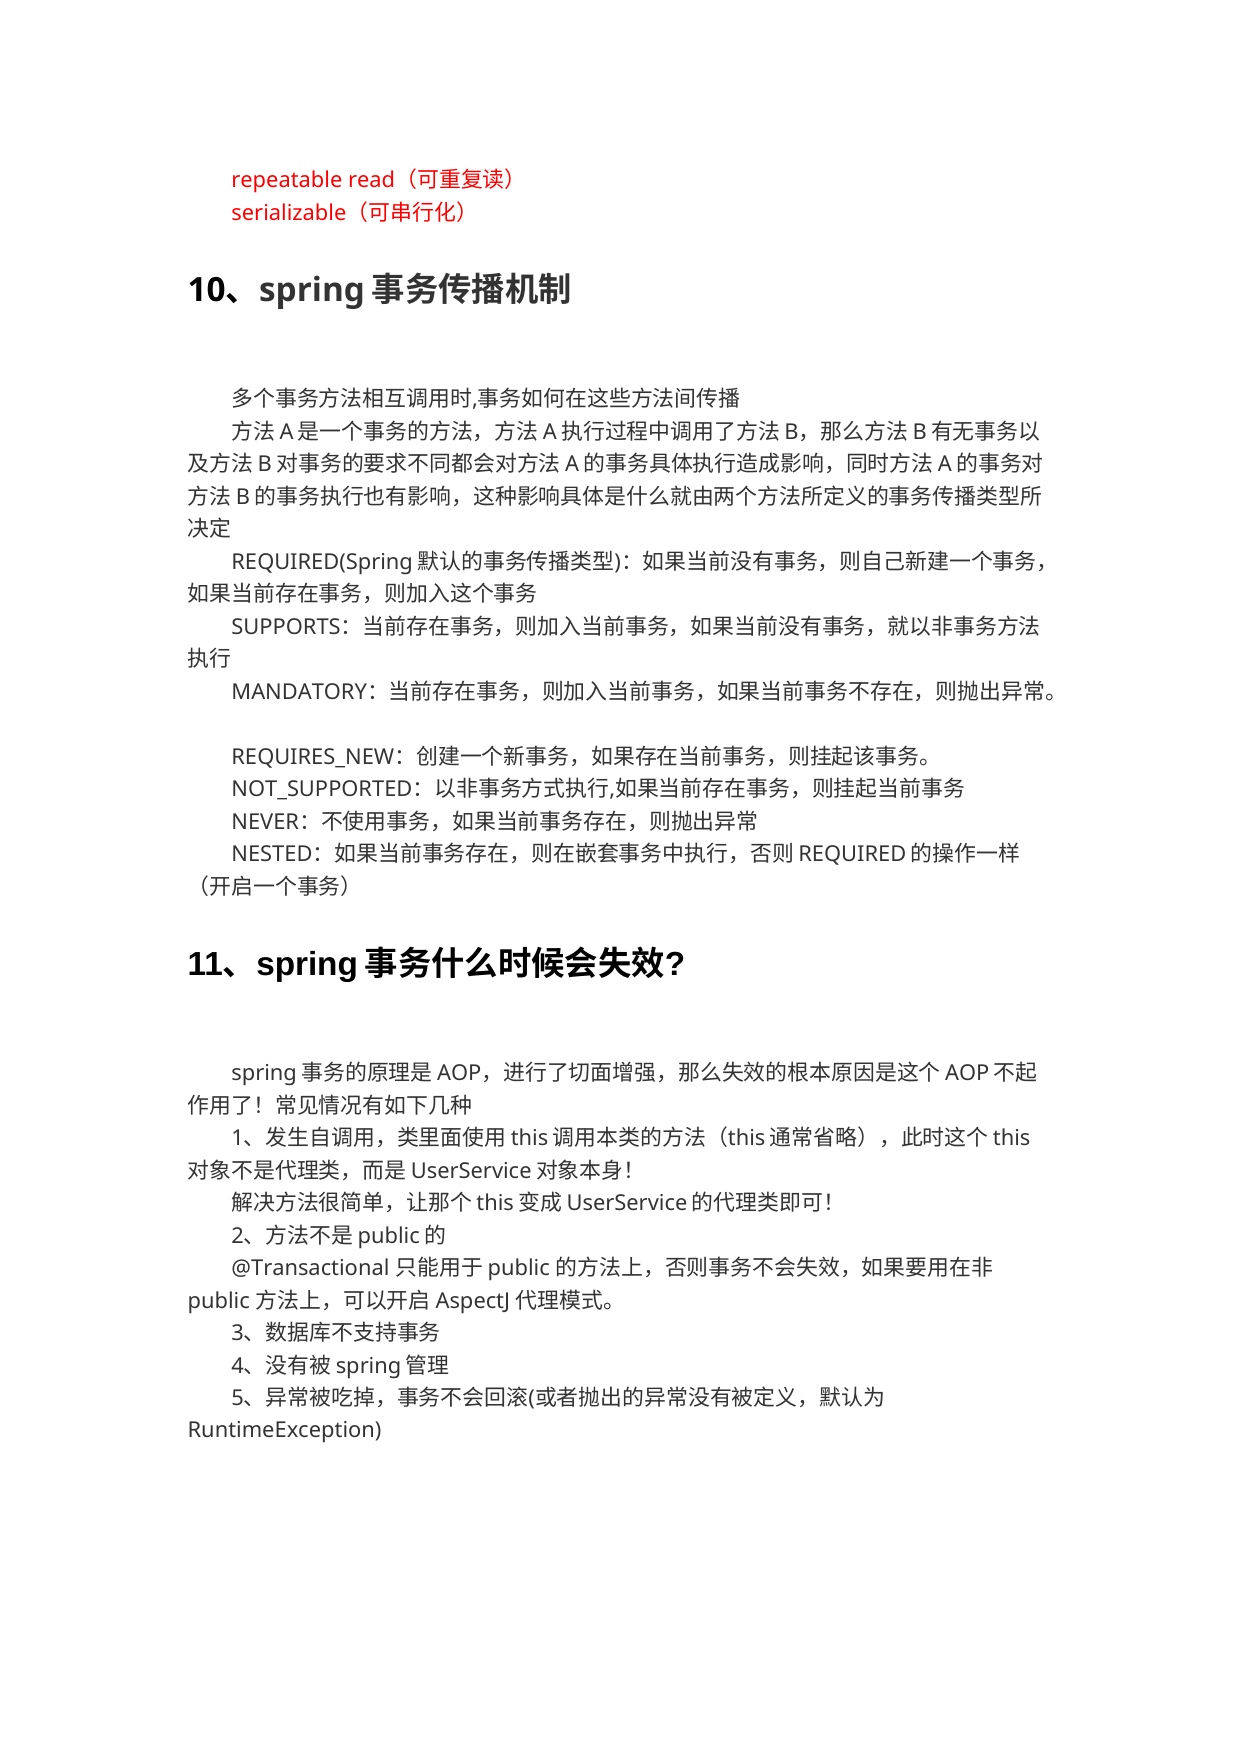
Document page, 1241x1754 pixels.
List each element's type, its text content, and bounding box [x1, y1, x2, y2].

text 2、方法不是public的 [187, 1217, 1053, 1250]
text serializable（可串行化） [187, 194, 1053, 227]
text REQUIRED(Spring默认的事务传播类型)：如果当前没有事务，则自己新建一个事务，如果当前存在事务，则加入这个事务 [187, 543, 1053, 608]
text 5、异常被吃掉，事务不会回滚(或者抛出的异常没有被定义，默认为RuntimeException) [187, 1380, 1053, 1445]
text repeatable read（可重复读） [187, 162, 1053, 194]
text NESTED：如果当前事务存在，则在嵌套事务中执行，否则REQUIRED的操作一样（开启一个事务） [187, 836, 1053, 901]
text 多个事务方法相互调用时,事务如何在这些方法间传播 [187, 381, 1053, 413]
text 方法A是一个事务的方法，方法A执行过程中调用了方法B，那么方法B有无事务以及方法B对事务的要求不同都会对方法A的事务具体执行造成影响，同时方法A的事务对方法B的事务执行也有影响，这种影响具体是什么就由两个方法所定义的事务传播类型所决定 [187, 413, 1053, 543]
text NOT_SUPPORTED：以非事务方式执行,如果当前存在事务，则挂起当前事务 [187, 771, 1053, 803]
text 解决方法很简单，让那个this变成UserService的代理类即可！ [187, 1185, 1053, 1217]
subtitle 11、spring事务什么时候会失效? [187, 928, 1053, 993]
text @Transactional 只能用于 public 的方法上，否则事务不会失效，如果要用在非 public 方法上，可以开启 AspectJ 代理模式。 [187, 1250, 1053, 1315]
text REQUIRES_NEW：创建一个新事务，如果存在当前事务，则挂起该事务。 [187, 738, 1053, 771]
text spring事务的原理是AOP，进行了切面增强，那么失效的根本原因是这个AOP不起作用了！常见情况有如下几种 [187, 1055, 1053, 1120]
text 4、没有被spring管理 [187, 1347, 1053, 1380]
text NEVER：不使用事务，如果当前事务存在，则抛出异常 [187, 803, 1053, 836]
text 1、发生自调用，类里面使用this调用本类的方法（this通常省略），此时这个this对象不是代理类，而是UserService对象本身！ [187, 1120, 1053, 1185]
subtitle 10、spring事务传播机制 [187, 254, 1053, 319]
text SUPPORTS：当前存在事务，则加入当前事务，如果当前没有事务，就以非事务方法执行 [187, 608, 1053, 673]
text 3、数据库不支持事务 [187, 1315, 1053, 1347]
text MANDATORY：当前存在事务，则加入当前事务，如果当前事务不存在，则抛出异常。 [187, 673, 1053, 738]
